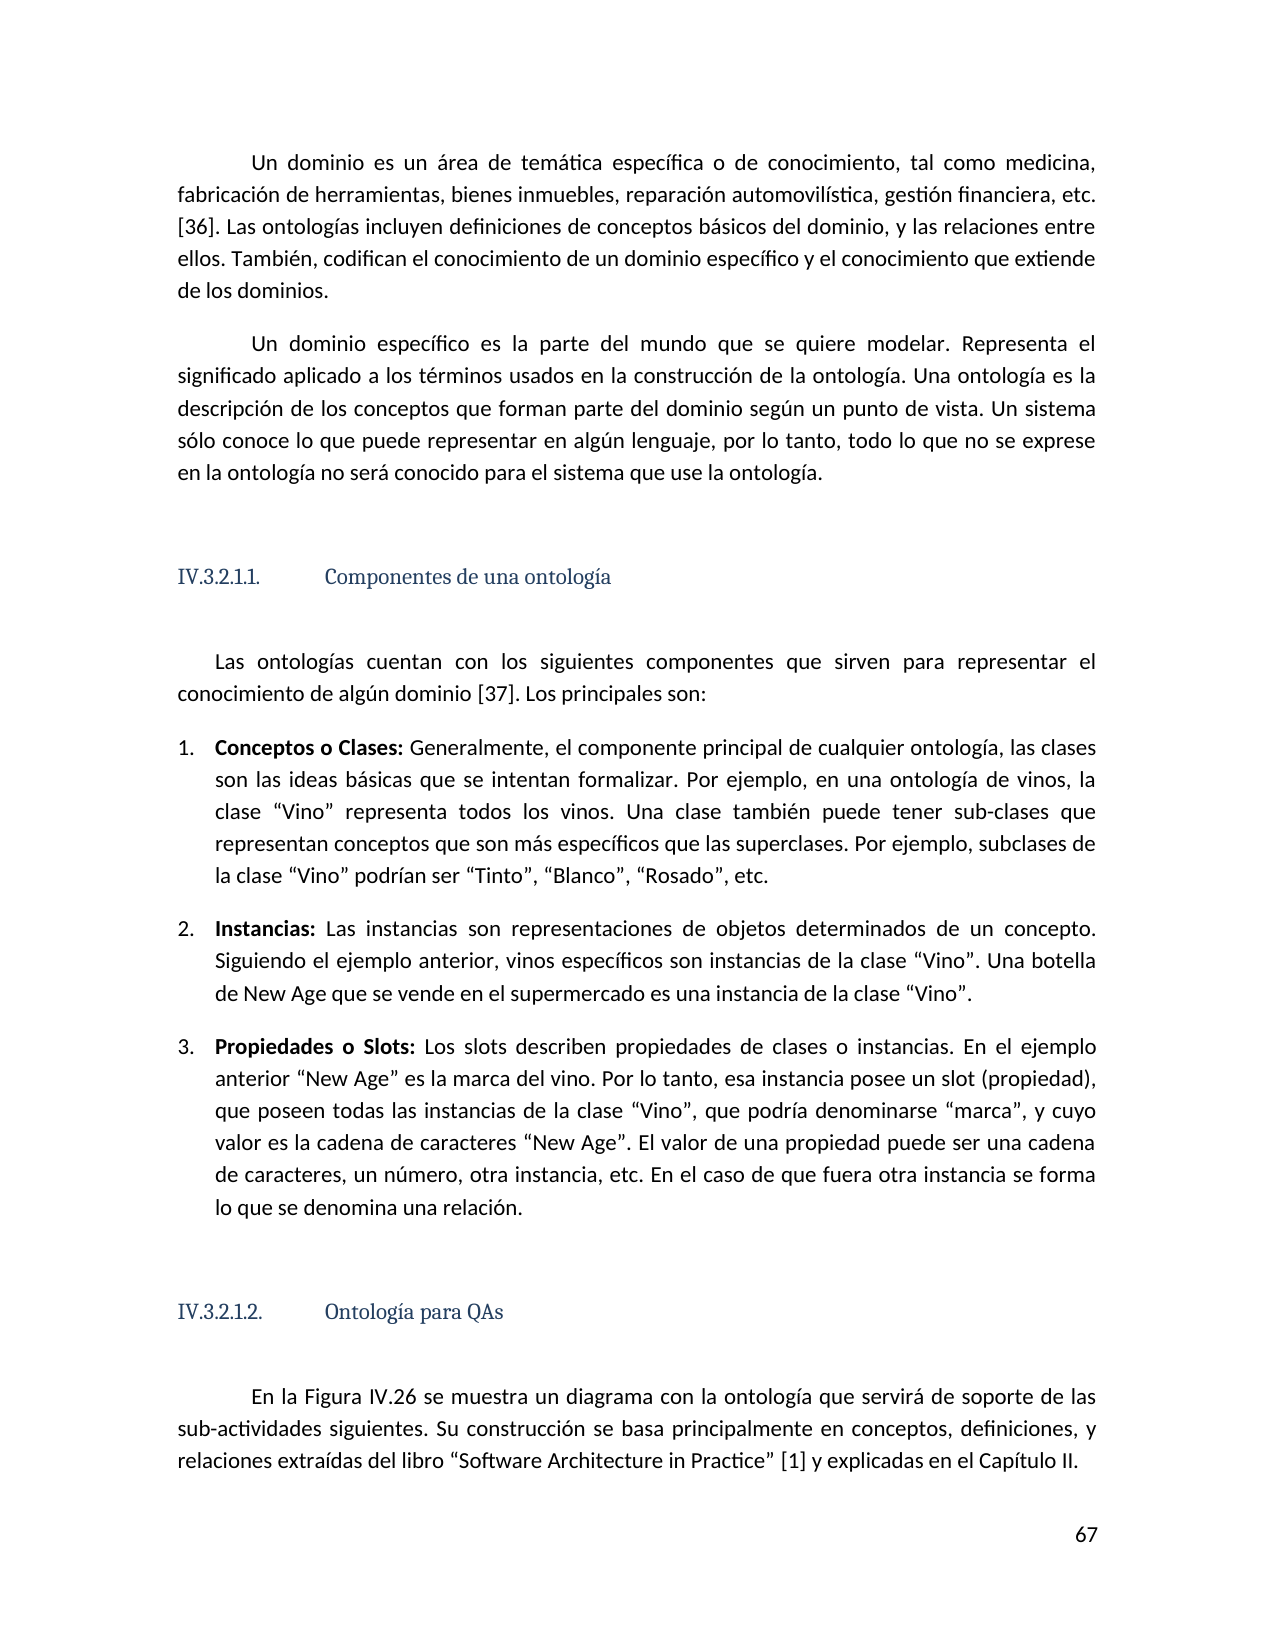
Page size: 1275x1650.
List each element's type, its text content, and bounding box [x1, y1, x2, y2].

list Conceptos o Clases: Generalmente, el componente principal de cualquier ontología, las clases son las ideas básicas que se intentan formalizar. Por ejemplo, en una ontología de vinos, la clase “Vino” representa todos los vinos. Una clase también puede tener sub-clases que representan conceptos que son más específicos que las superclases. Por ejemplo, subclases de la clase “Vino” podrían ser “Tinto”, “Blanco”, “Rosado”, etc. [177, 733, 1098, 889]
subtitle Componentes de una ontología [177, 564, 1098, 591]
subtitle Ontología para QAs [177, 1299, 1098, 1325]
text En la Figura IV.10 se muestra un diagrama con la ontología que servirá de soporte de las sub-actividades siguientes. Su construcción se basa principalmente en conceptos, definiciones, y relaciones extraídas del libro “Software Architecture in Practice” y explicadas en el Capítulo II. [177, 1382, 1098, 1474]
text Un dominio específico es la parte del mundo que se quiere modelar. Representa el significado aplicado a los términos usados en la construcción de la ontología. Una ontología es la descripción de los conceptos que forman parte del dominio según un punto de vista. Un sistema sólo conoce lo que puede representar en algún lenguaje, por lo tanto, todo lo que no se exprese en la ontología no será conocido para el sistema que use la ontología. [177, 329, 1098, 486]
text Las ontologías cuentan con los siguientes componentes que sirven para representar el conocimiento de algún dominio . Los principales son: [177, 647, 1098, 708]
list Instancias: Las instancias son representaciones de objetos determinados de un concepto. Siguiendo el ejemplo anterior, vinos específicos son instancias de la clase “Vino”. Una botella de New Age que se vende en el supermercado es una instancia de la clase “Vino”. [177, 914, 1098, 1007]
text Un dominio es un área de temática específica o de conocimiento, tal como medicina, fabricación de herramientas, bienes inmuebles, reparación automovilística, gestión financiera, etc. . Las ontologías incluyen definiciones de conceptos básicos del dominio, y las relaciones entre ellos. También, codifican el conocimiento de un dominio específico y el conocimiento que extiende de los dominios. [177, 148, 1098, 304]
list Propiedades o Slots: Los slots describen propiedades de clases o instancias. En el ejemplo anterior “New Age” es la marca del vino. Por lo tanto, esa instancia posee un slot (propiedad), que poseen todas las instancias de la clase “Vino”, que podría denominarse “marca”, y cuyo valor es la cadena de caracteres “New Age”. El valor de una propiedad puede ser una cadena de caracteres, un número, otra instancia, etc. En el caso de que fuera otra instancia se forma lo que se denomina una relación. [177, 1032, 1098, 1221]
